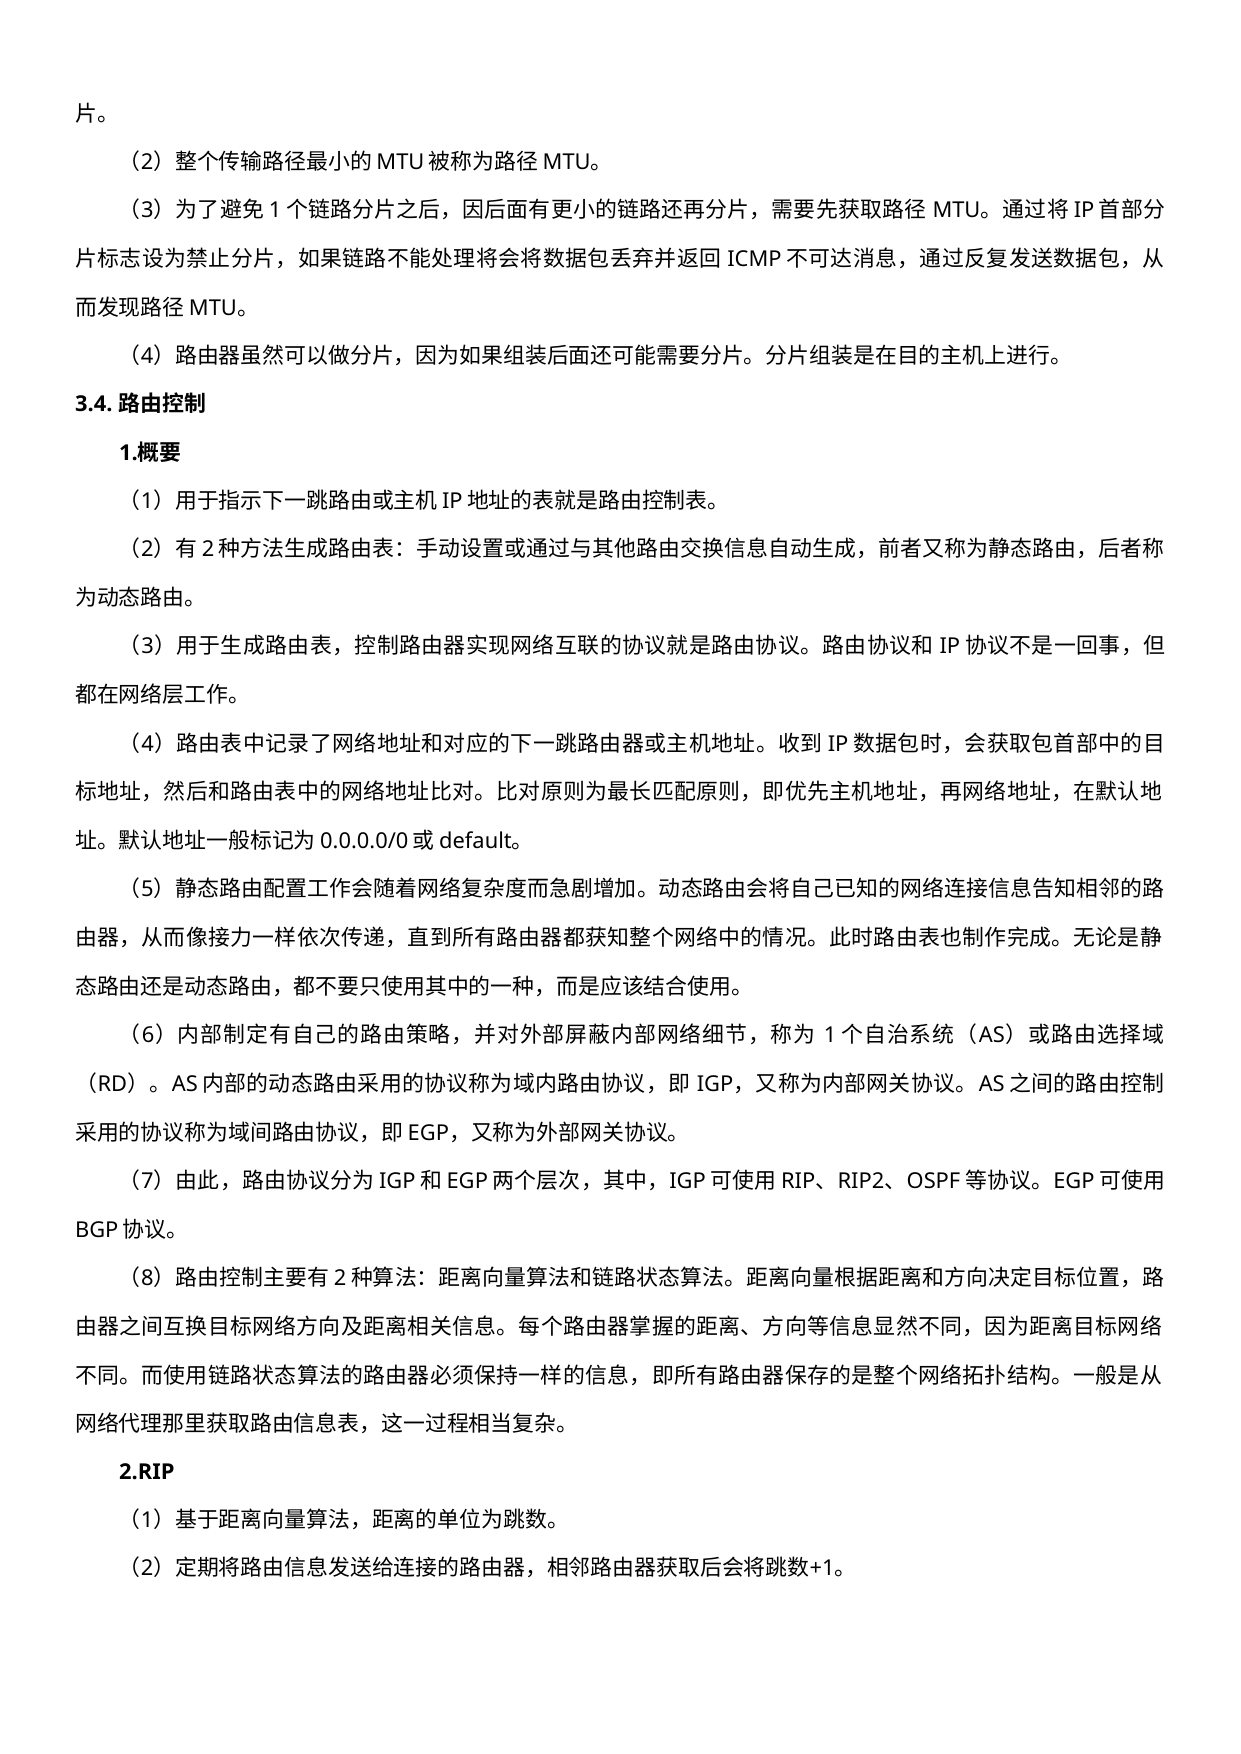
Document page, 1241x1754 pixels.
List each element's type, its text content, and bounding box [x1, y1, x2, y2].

text （6）内部制定有自己的路由策略，并对外部屏蔽内部网络细节，称为1个自治系统（AS）或路由选择域（RD）。AS内部的动态路由采用的协议称为域内路由协议，即IGP，又称为内部网关协议。AS之间的路由控制采用的协议称为域间路由协议，即EGP，又称为外部网关协议。 [75, 1017, 1165, 1147]
text （5）静态路由配置工作会随着网络复杂度而急剧增加。动态路由会将自己已知的网络连接信息告知相邻的路由器，从而像接力一样依次传递，直到所有路由器都获知整个网络中的情况。此时路由表也制作完成。无论是静态路由还是动态路由，都不要只使用其中的一种，而是应该结合使用。 [75, 871, 1165, 1001]
text 路由控制 [75, 386, 1165, 418]
text （3）为了避免1个链路分片之后，因后面有更小的链路还再分片，需要先获取路径MTU。通过将IP首部分片标志设为禁止分片，如果链路不能处理将会将数据包丢弃并返回ICMP不可达消息，通过反复发送数据包，从而发现路径MTU。 [75, 192, 1165, 322]
text （7）由此，路由协议分为IGP和EGP两个层次，其中，IGP可使用RIP、RIP2、OSPF等协议。EGP可使用BGP协议。 [75, 1163, 1165, 1244]
text （4）路由表中记录了网络地址和对应的下一跳路由器或主机地址。收到IP数据包时，会获取包首部中的目标地址，然后和路由表中的网络地址比对。比对原则为最长匹配原则，即优先主机地址，再网络地址，在默认地址。默认地址一般标记为0.0.0.0/0或default。 [75, 725, 1165, 855]
text （3）用于生成路由表，控制路由器实现网络互联的协议就是路由协议。路由协议和IP协议不是一回事，但都在网络层工作。 [75, 628, 1165, 709]
text （2）定期将路由信息发送给连接的路由器，相邻路由器获取后会将跳数+1。 [75, 1550, 1165, 1583]
text 1.概要 [75, 434, 1165, 467]
text 2.RIP [75, 1454, 1165, 1487]
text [75, 95, 1165, 128]
text （1）用于指示下一跳路由或主机IP地址的表就是路由控制表。 [75, 483, 1165, 515]
text （2）整个传输路径最小的MTU被称为路径MTU。 [75, 143, 1165, 176]
text （4）路由器虽然可以做分片，因为如果组装后面还可能需要分片。分片组装是在目的主机上进行。 [75, 338, 1165, 370]
text （2）有2种方法生成路由表：手动设置或通过与其他路由交换信息自动生成，前者又称为静态路由，后者称为动态路由。 [75, 531, 1165, 612]
text （1）基于距离向量算法，距离的单位为跳数。 [75, 1502, 1165, 1534]
text （8）路由控制主要有2种算法：距离向量算法和链路状态算法。距离向量根据距离和方向决定目标位置，路由器之间互换目标网络方向及距离相关信息。每个路由器掌握的距离、方向等信息显然不同，因为距离目标网络不同。而使用链路状态算法的路由器必须保持一样的信息，即所有路由器保存的是整个网络拓扑结构。一般是从网络代理那里获取路由信息表，这一过程相当复杂。 [75, 1260, 1165, 1438]
